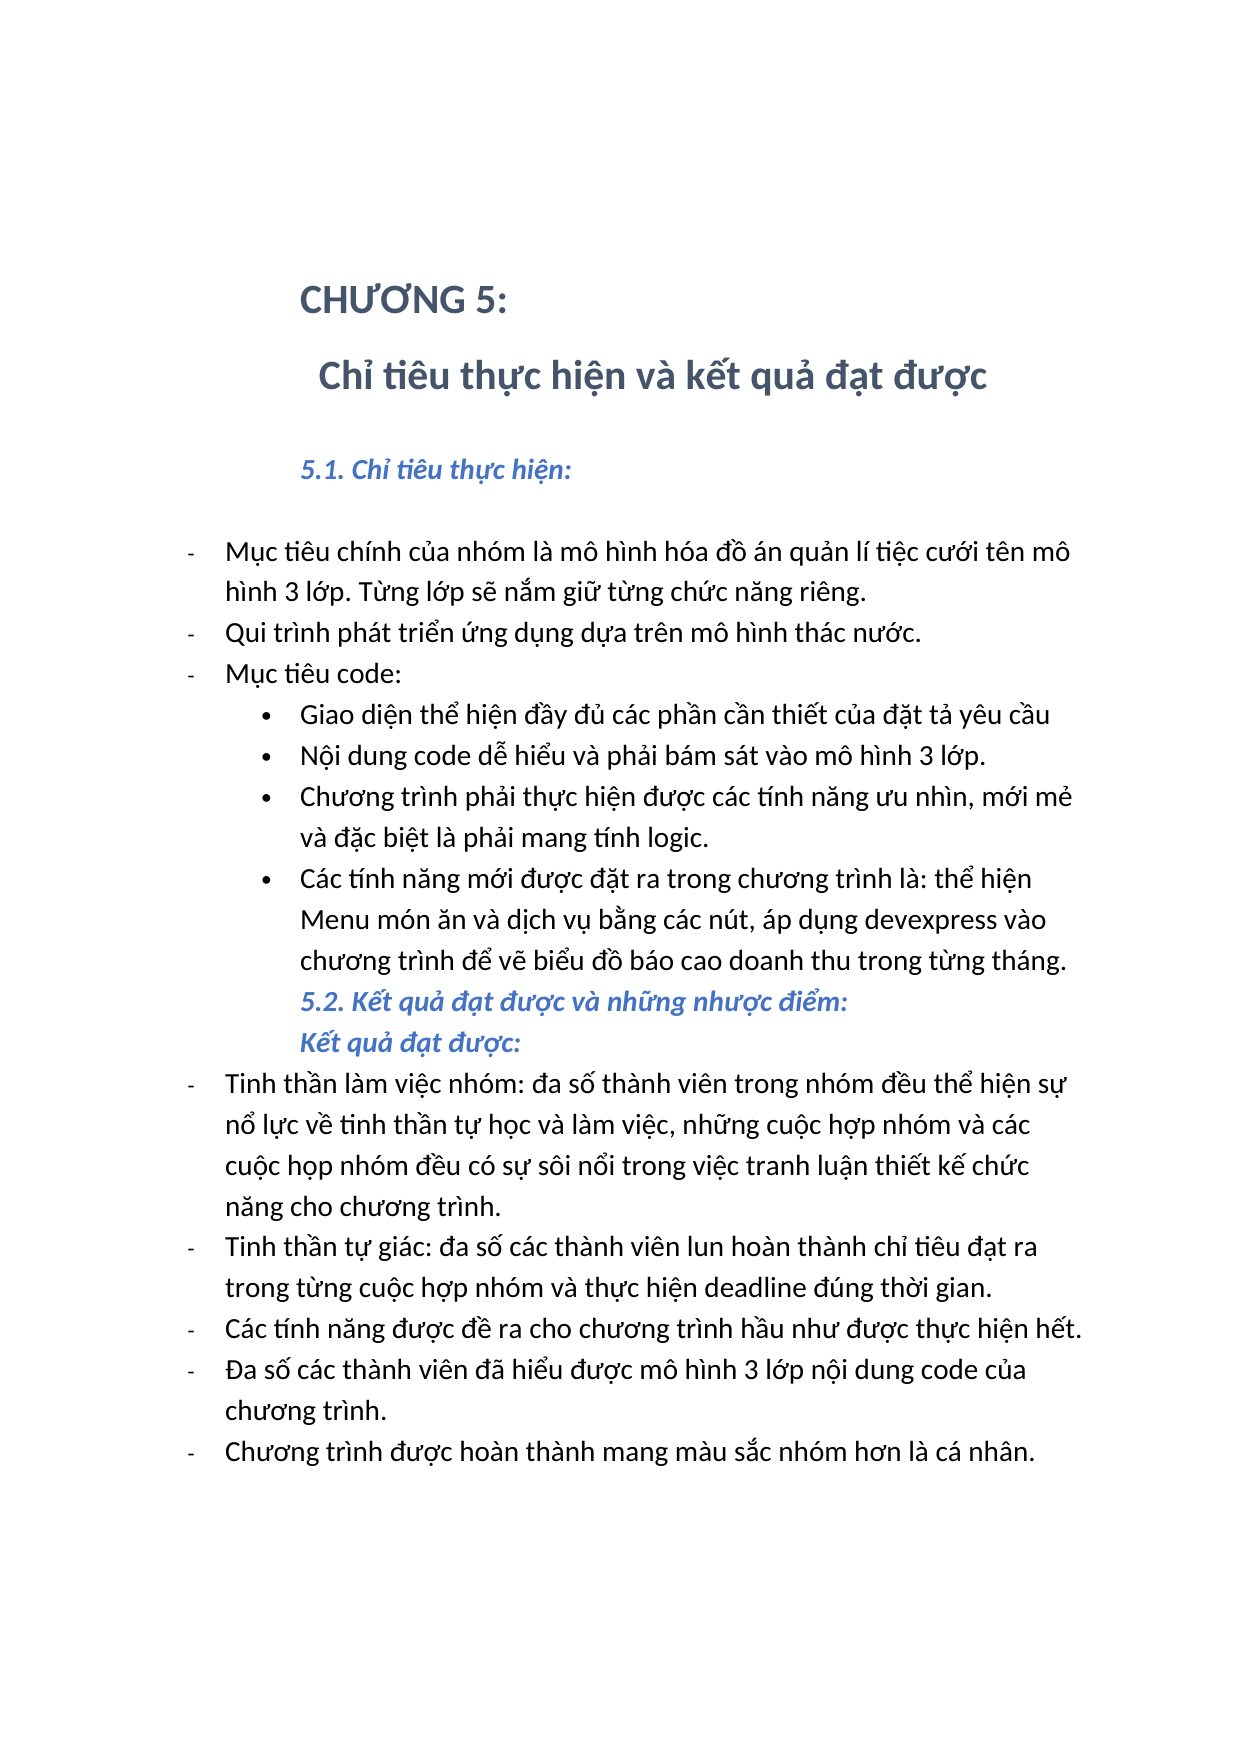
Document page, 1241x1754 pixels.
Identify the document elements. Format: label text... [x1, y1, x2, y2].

list Qui trình phát triển ứng dụng dựa trên mô hình thác nước. [187, 614, 1090, 650]
list Các tính năng mới được đặt ra trong chương trình là: thể hiện Menu món ăn và dịch vụ bằng các nút, áp dụng devexpress vào chương trình để vẽ biểu đồ báo cao doanh thu trong từng tháng. [262, 860, 1090, 978]
list Mục tiêu chính của nhóm là mô hình hóa đồ án quản lí tiệc cưới tên mô hình 3 lớp. Từng lớp sẽ nắm giữ từng chức năng riêng. [187, 533, 1090, 609]
text CHƯƠNG 5: [225, 273, 1090, 324]
text Chỉ tiêu thực hiện và kết quả đạt được [225, 349, 1090, 400]
list Giao diện thể hiện đầy đủ các phần cần thiết của đặt tả yêu cầu [262, 696, 1090, 732]
list Các tính năng được đề ra cho chương trình hầu như được thực hiện hết. [187, 1310, 1090, 1346]
list Chương trình được hoàn thành mang màu sắc nhóm hơn là cá nhân. [187, 1433, 1090, 1469]
list Kết quả đạt được: [300, 1024, 1090, 1059]
list Tinh thần tự giác: đa số các thành viên lun hoàn thành chỉ tiêu đạt ra trong từng cuộc hợp nhóm và thực hiện deadline đúng thời gian. [187, 1228, 1090, 1305]
text 5.1. Chỉ tiêu thực hiện: [225, 451, 1090, 486]
list 5.2. Kết quả đạt được và những nhược điểm: [300, 983, 1090, 1018]
list Nội dung code dễ hiểu và phải bám sát vào mô hình 3 lớp. [262, 737, 1090, 773]
list Chương trình phải thực hiện được các tính năng ưu nhìn, mới mẻ và đặc biệt là phải mang tính logic. [262, 778, 1090, 855]
list Đa số các thành viên đã hiểu được mô hình 3 lớp nội dung code của chương trình. [187, 1351, 1090, 1428]
list Tinh thần làm việc nhóm: đa số thành viên trong nhóm đều thể hiện sự nổ lực về tinh thần tự học và làm việc, những cuộc hợp nhóm và các cuộc họp nhóm đều có sự sôi nổi trong việc tranh luận thiết kế chức năng cho chương trình. [187, 1065, 1090, 1223]
list Mục tiêu code: [187, 655, 1090, 691]
